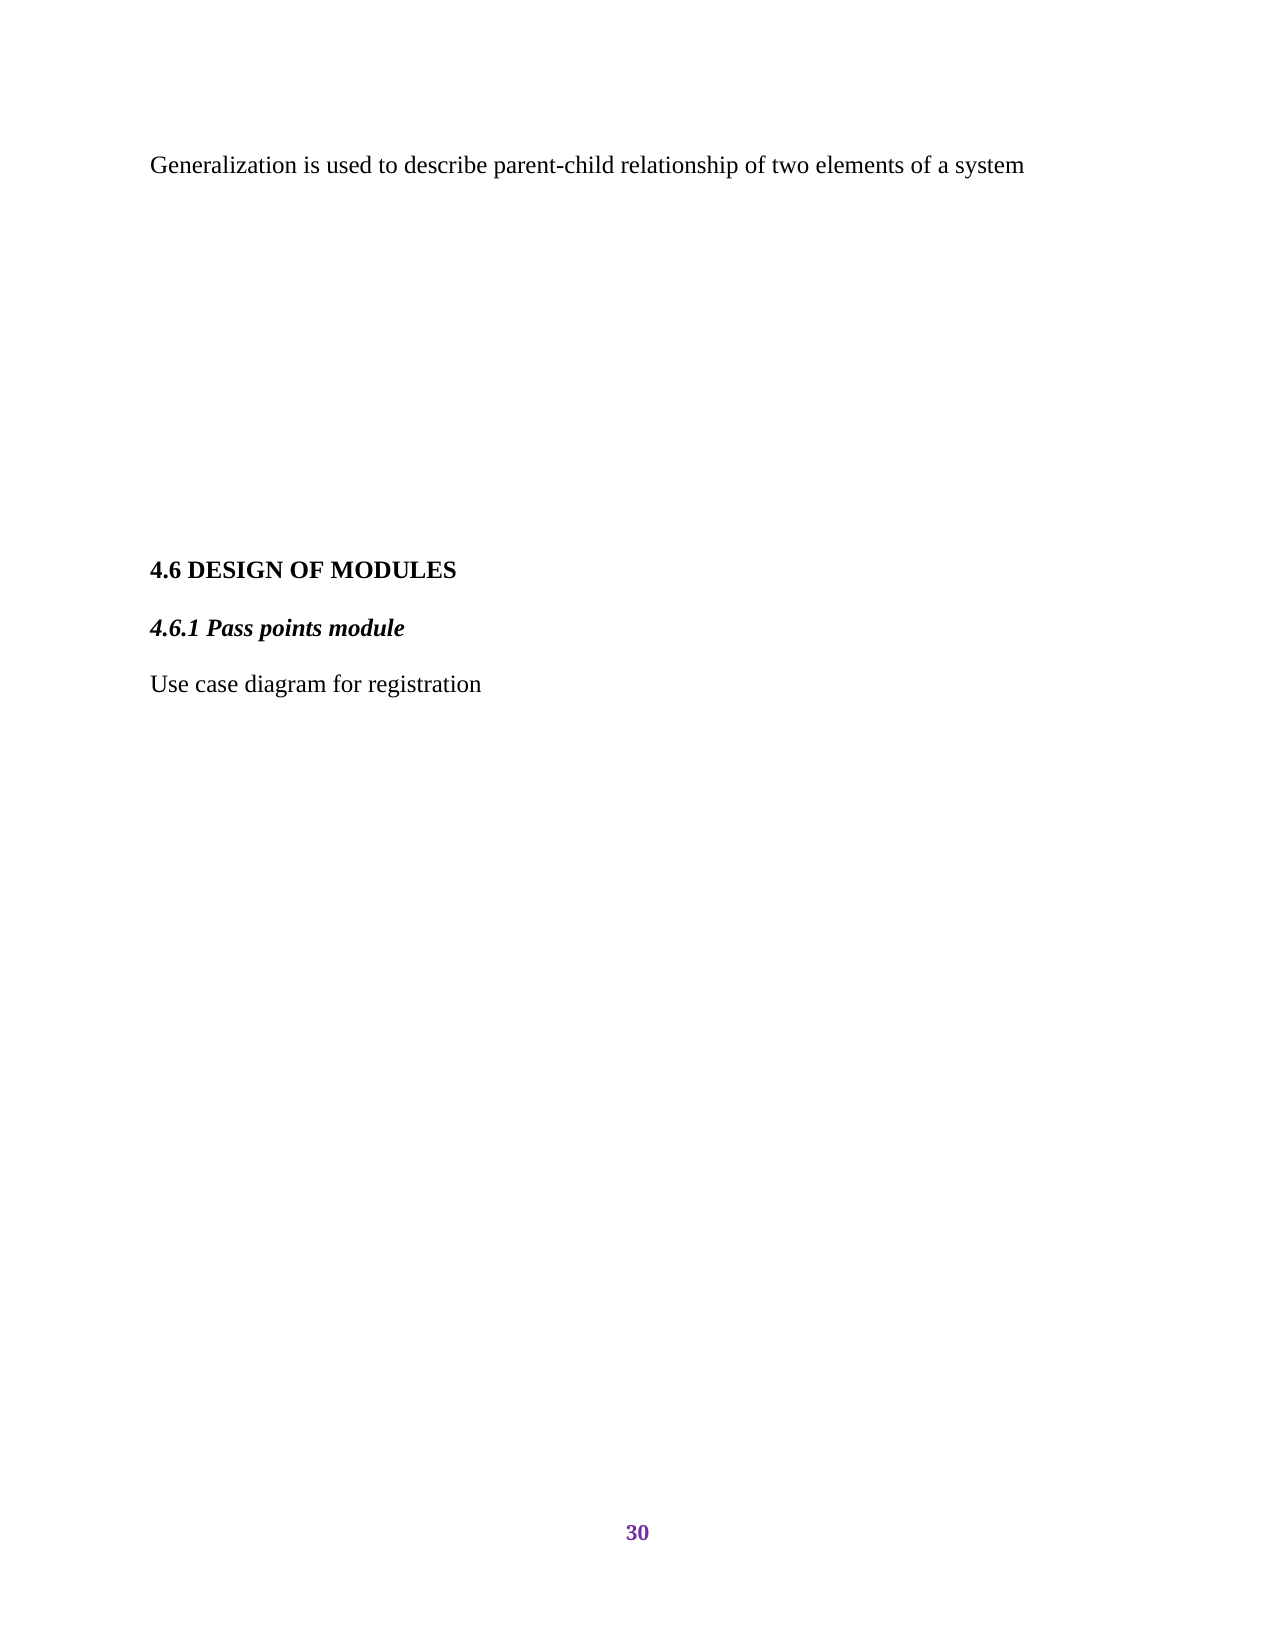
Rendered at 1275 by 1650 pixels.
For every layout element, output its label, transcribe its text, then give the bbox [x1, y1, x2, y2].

text 4.6 DESIGN OF MODULES [150, 555, 1125, 584]
text Generalization is used to describe parent-child relationship of two elements of a system [150, 150, 1125, 179]
text 4.6.1 Pass points module [150, 613, 1125, 642]
text Use case diagram for registration [150, 669, 1125, 698]
